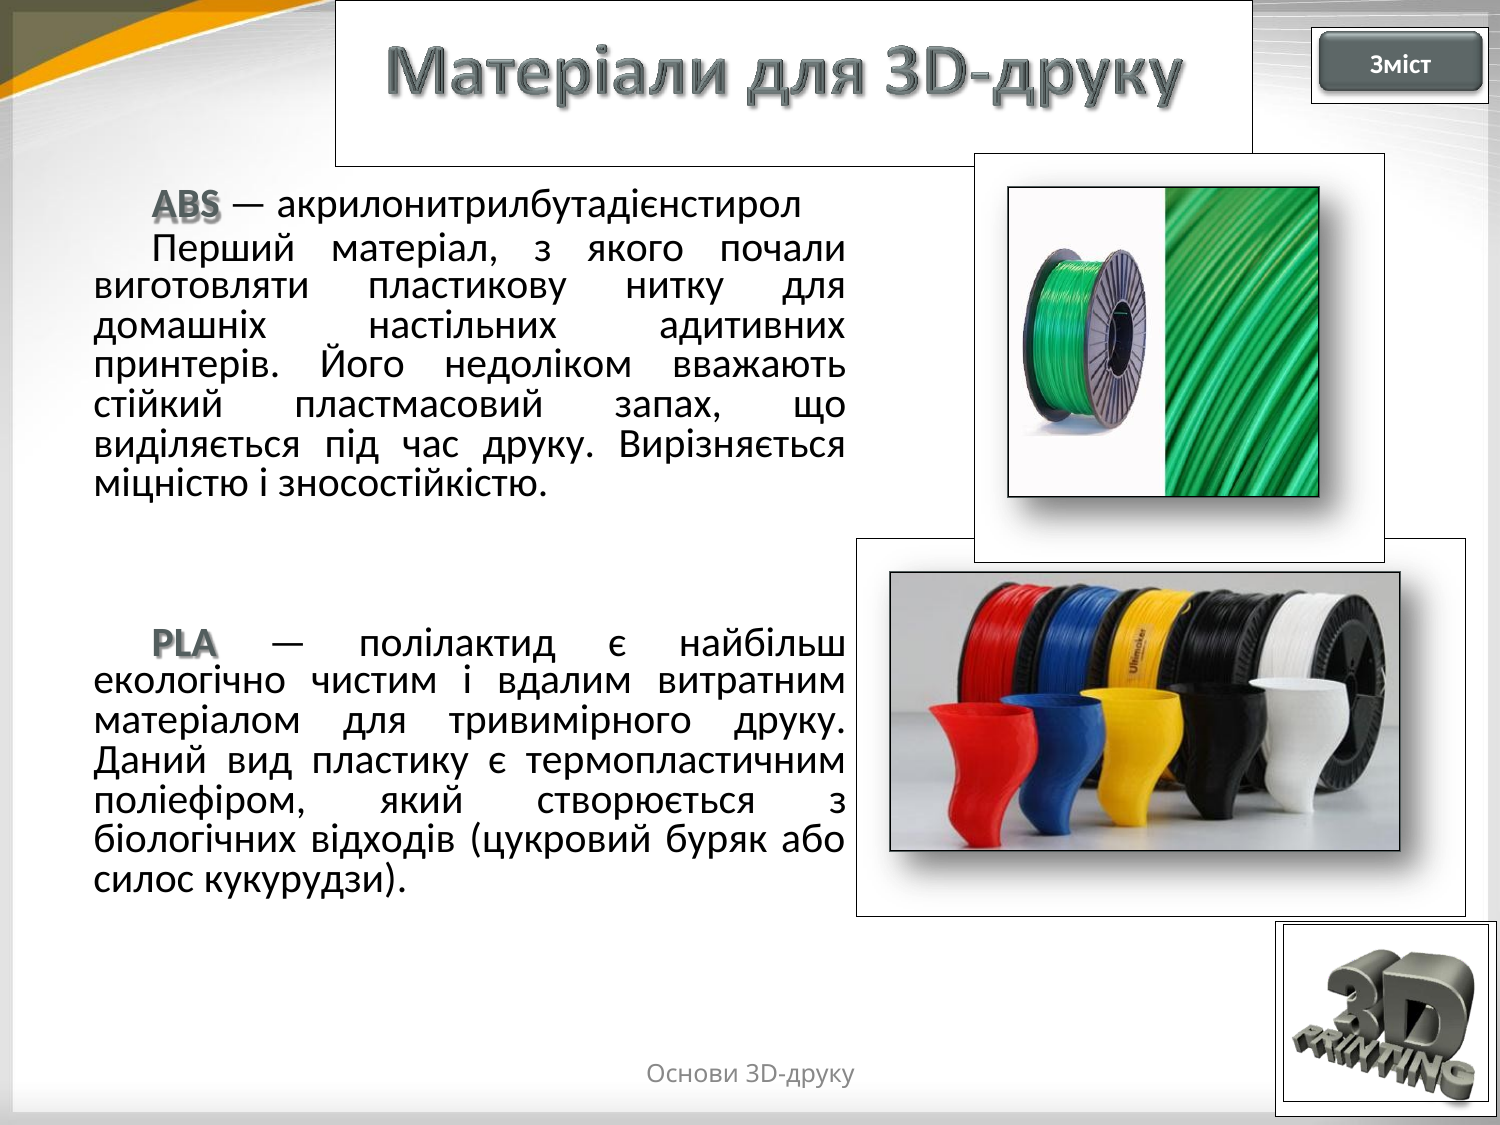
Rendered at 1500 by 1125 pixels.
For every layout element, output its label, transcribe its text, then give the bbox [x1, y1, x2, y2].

picture [975, 227, 1384, 562]
picture [336, 1, 1252, 47]
text Зміст [27, 47, 1431, 80]
picture [1009, 227, 1318, 496]
picture [1312, 28, 1488, 103]
text PLA — полілактид є найбільш екологічно чистим і вдалим витратним матеріалом для тривимірного друку. Даний вид пластику є термопластичним поліефіром, який створюється з біологічних відходів (цукровий буряк або силос кукурудзи). [93, 625, 846, 903]
text Основи 3D-друку [61, 1056, 1439, 1090]
picture [336, 80, 1252, 166]
picture [857, 539, 1465, 916]
text ABS — акрилонитрилбутадієнстирол [151, 181, 1467, 227]
picture [0, 0, 1500, 1125]
text Перший матеріал, з якого почали виготовляти пластикову нитку для домашніх настільних адитивних принтерів. Його недоліком вважають стійкий пластмасовий запах, що виділяється під час друку. Вирізняється міцністю і зносостійкістю. [93, 229, 846, 507]
picture [975, 154, 1384, 181]
